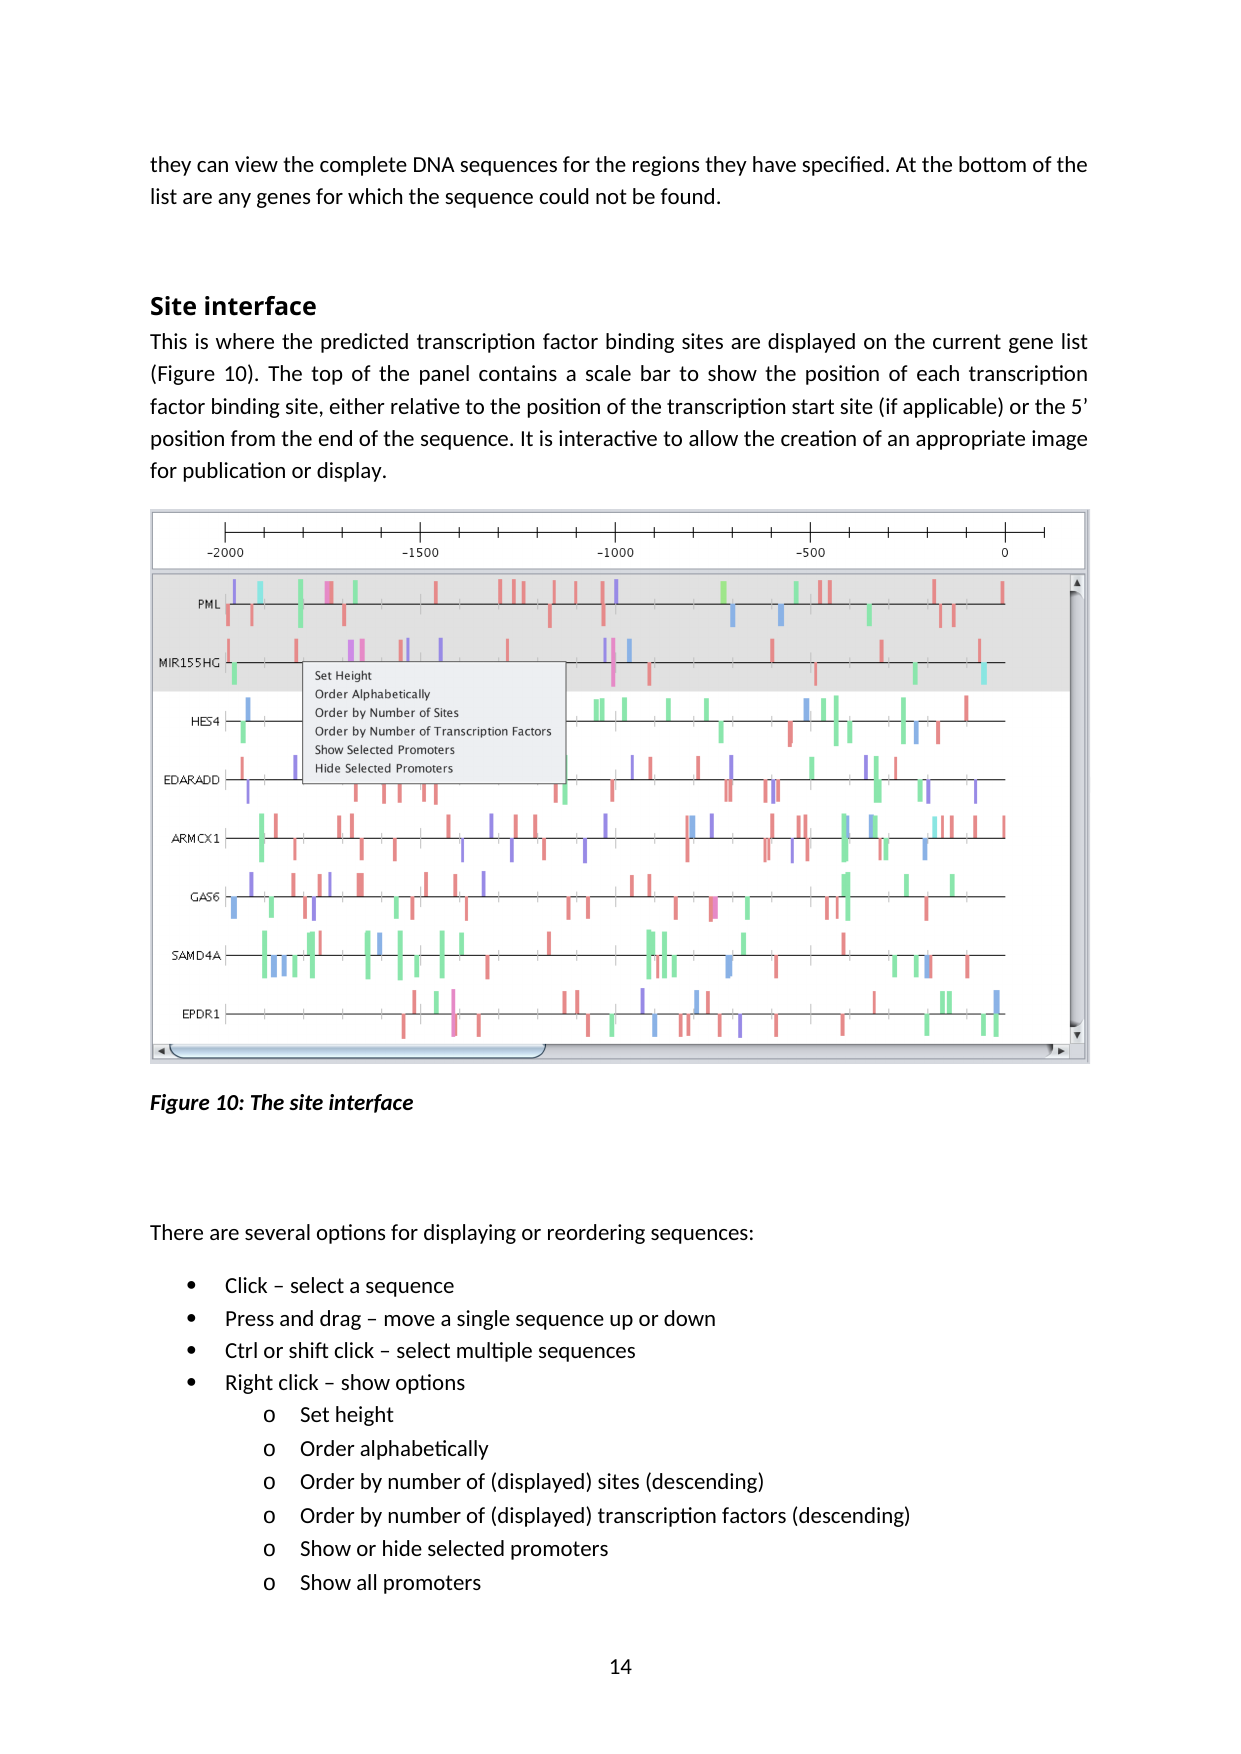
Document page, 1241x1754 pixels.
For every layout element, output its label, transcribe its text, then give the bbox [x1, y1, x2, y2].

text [150, 150, 1090, 210]
list Order by number of (displayed) transcription factors (descending) [262, 1501, 1090, 1530]
list Set height [262, 1400, 1090, 1429]
list Ctrl or shift click – select multiple sequences [187, 1336, 1090, 1364]
list Show or hide selected promoters [262, 1534, 1090, 1563]
subtitle Site interface [150, 288, 1090, 322]
text There are several options for displaying or reordering sequences: [150, 1218, 1090, 1246]
list Show all promoters [262, 1568, 1090, 1597]
list Order by number of (displayed) sites (descending) [262, 1467, 1090, 1496]
list Order alphabetically [262, 1434, 1090, 1463]
picture [150, 509, 1091, 1064]
list Press and drag – move a single sequence up or down [187, 1304, 1090, 1332]
list Click – select a sequence [187, 1271, 1090, 1299]
list Right click – show options [187, 1368, 1090, 1396]
